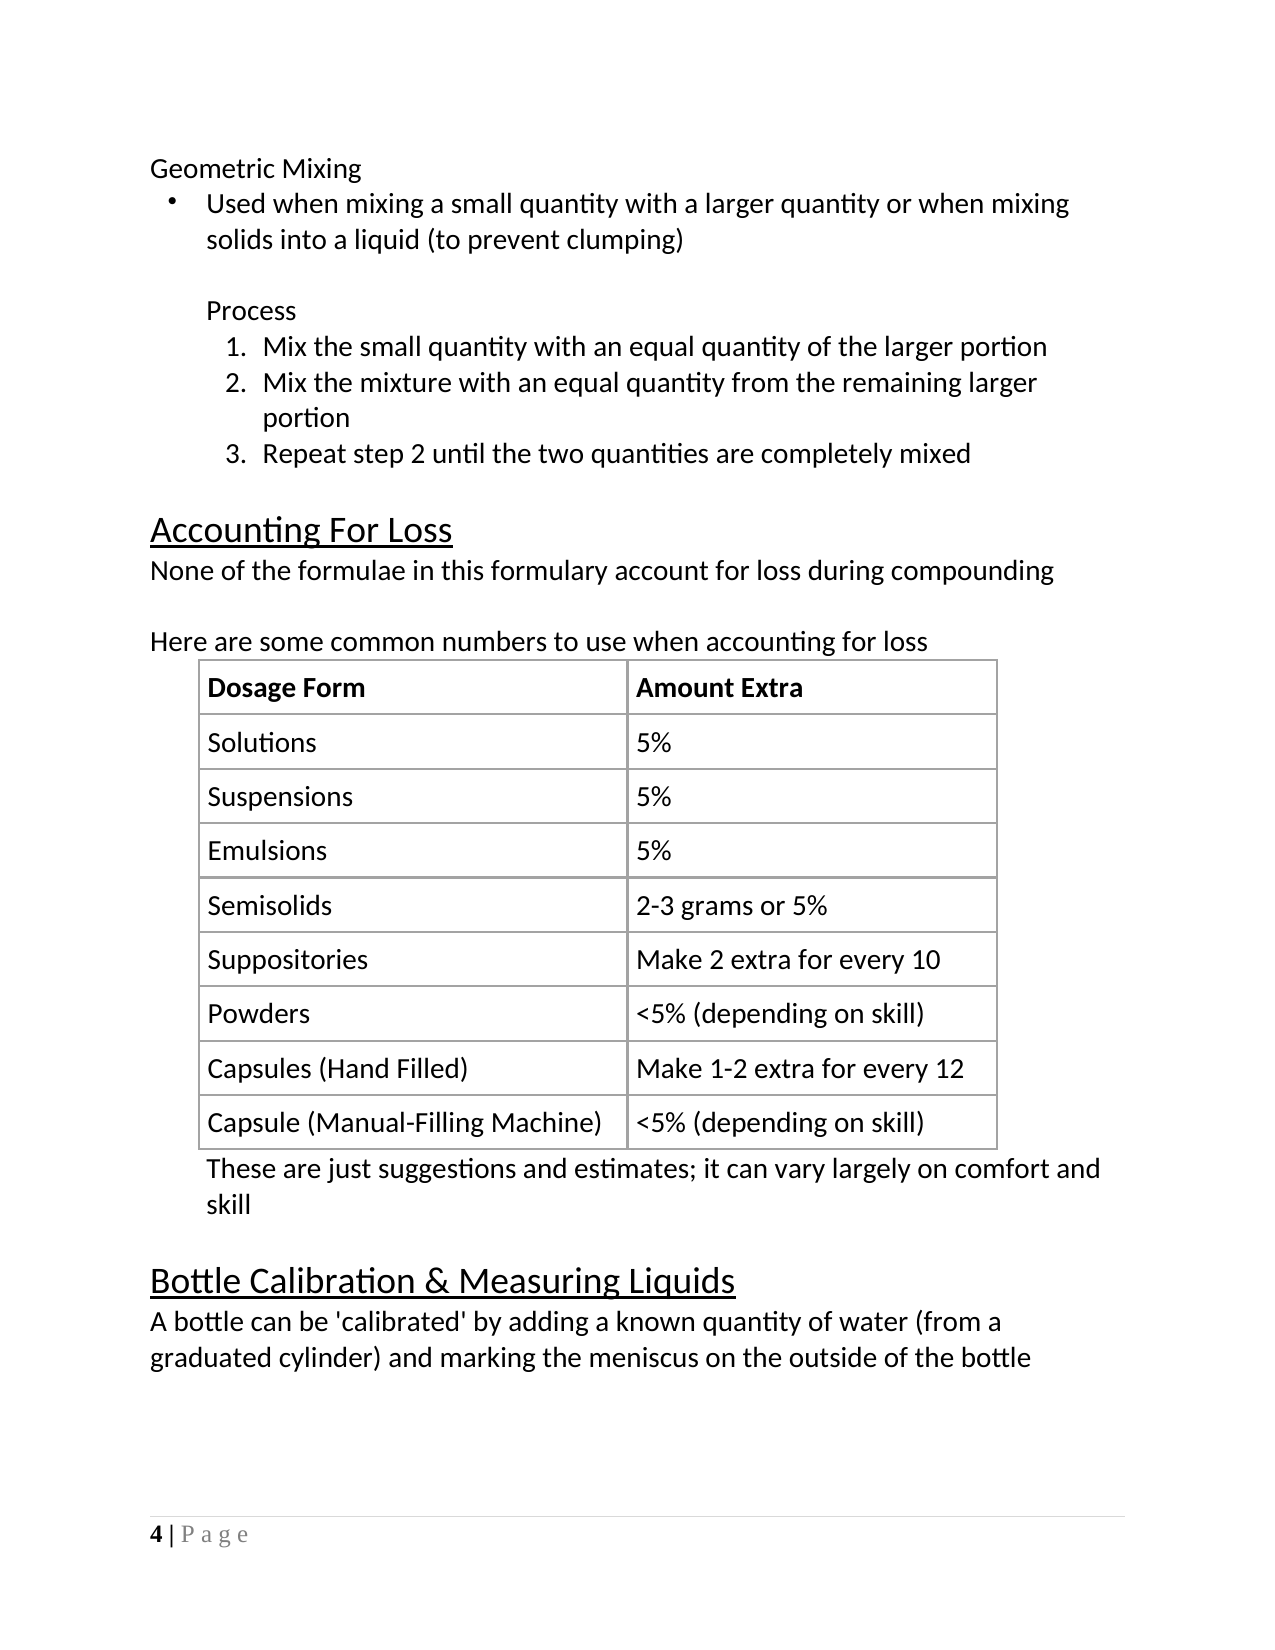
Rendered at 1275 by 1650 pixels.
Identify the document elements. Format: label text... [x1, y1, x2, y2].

table_cell 5% [629, 770, 996, 822]
text A bottle can be 'calibrated' by adding a known quantity of water (from a graduated cylinder) and marking the meniscus on the outside of the bottle [150, 1303, 1125, 1374]
table_cell Make 1-2 extra for every 12 [629, 1042, 996, 1094]
list Repeat step 2 until the two quantities are completely mixed [225, 435, 1125, 471]
table_cell 2-3 grams or 5% [629, 879, 996, 931]
text Geometric Mixing [150, 150, 1125, 186]
table_cell Capsule (Manual-Filling Machine) [200, 1096, 626, 1148]
table_cell Suspensions [200, 770, 626, 822]
table_cell Emulsions [200, 824, 626, 876]
list Mix the small quantity with an equal quantity of the larger portion [225, 328, 1125, 364]
table_cell <5% (depending on skill) [629, 987, 996, 1039]
table_cell Make 2 extra for every 10 [629, 933, 996, 985]
table_cell <5% (depending on skill) [629, 1096, 996, 1148]
table_cell Solutions [200, 715, 626, 768]
table_cell 5% [629, 715, 996, 768]
table_cell Powders [200, 987, 626, 1039]
text Bottle Calibration & Measuring Liquids [150, 1257, 1125, 1303]
list Used when mixing a small quantity with a larger quantity or when mixing solids into a liquid (to prevent clumping) [169, 186, 1125, 257]
text None of the formulae in this formulary account for loss during compounding [150, 552, 1125, 588]
table_cell 5% [629, 824, 996, 876]
table_cell Capsules (Hand Filled) [200, 1042, 626, 1094]
text Here are some common numbers to use when accounting for loss [150, 623, 1125, 659]
text Process [206, 292, 1125, 328]
table_header Amount Extra [629, 661, 996, 713]
table_cell Semisolids [200, 879, 626, 931]
table_header Dosage Form [200, 661, 626, 713]
text These are just suggestions and estimates; it can vary largely on comfort and skill [206, 1150, 1125, 1222]
list Mix the mixture with an equal quantity from the remaining larger portion [225, 364, 1125, 435]
table_cell Suppositories [200, 933, 626, 985]
text Accounting For Loss [150, 506, 1125, 552]
